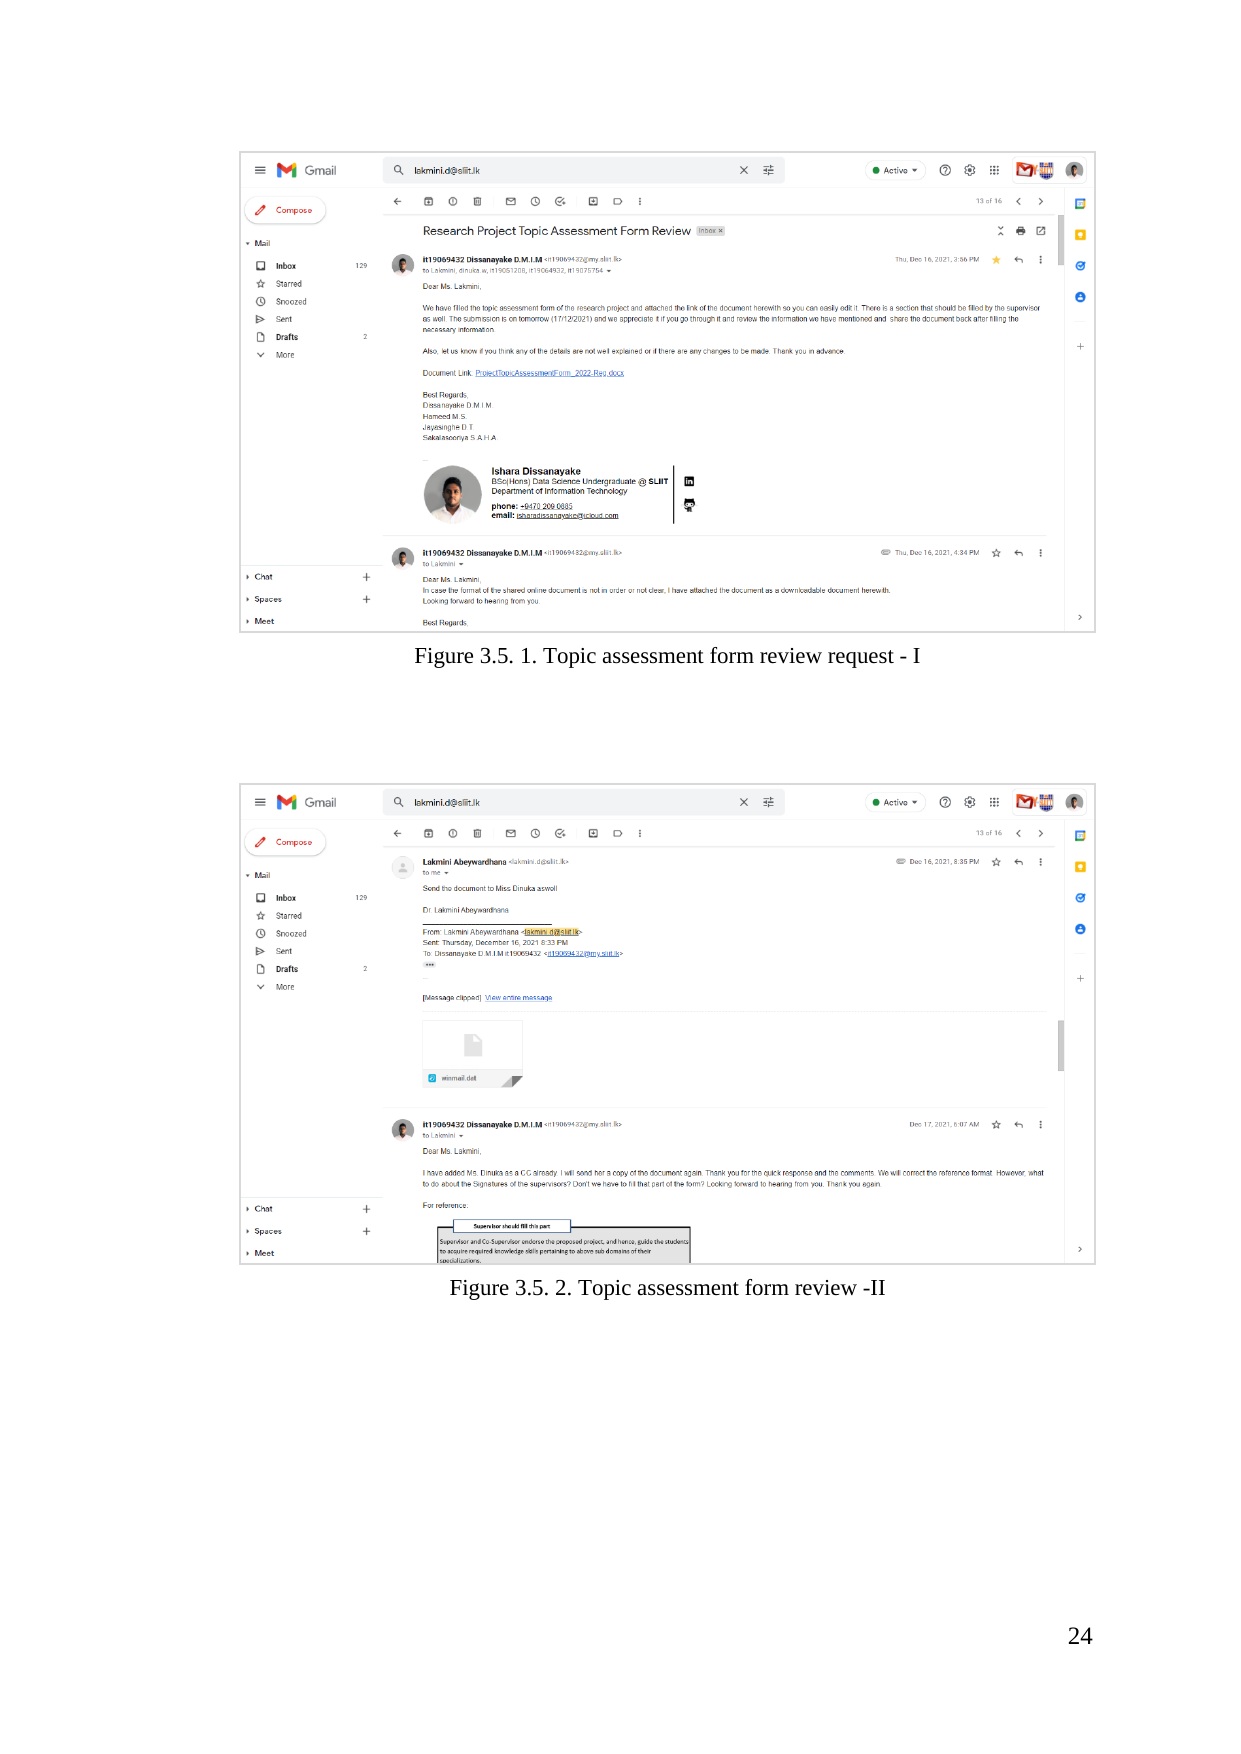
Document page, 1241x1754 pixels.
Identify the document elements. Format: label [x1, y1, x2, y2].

picture [241, 153, 1094, 631]
picture [241, 785, 1094, 1263]
